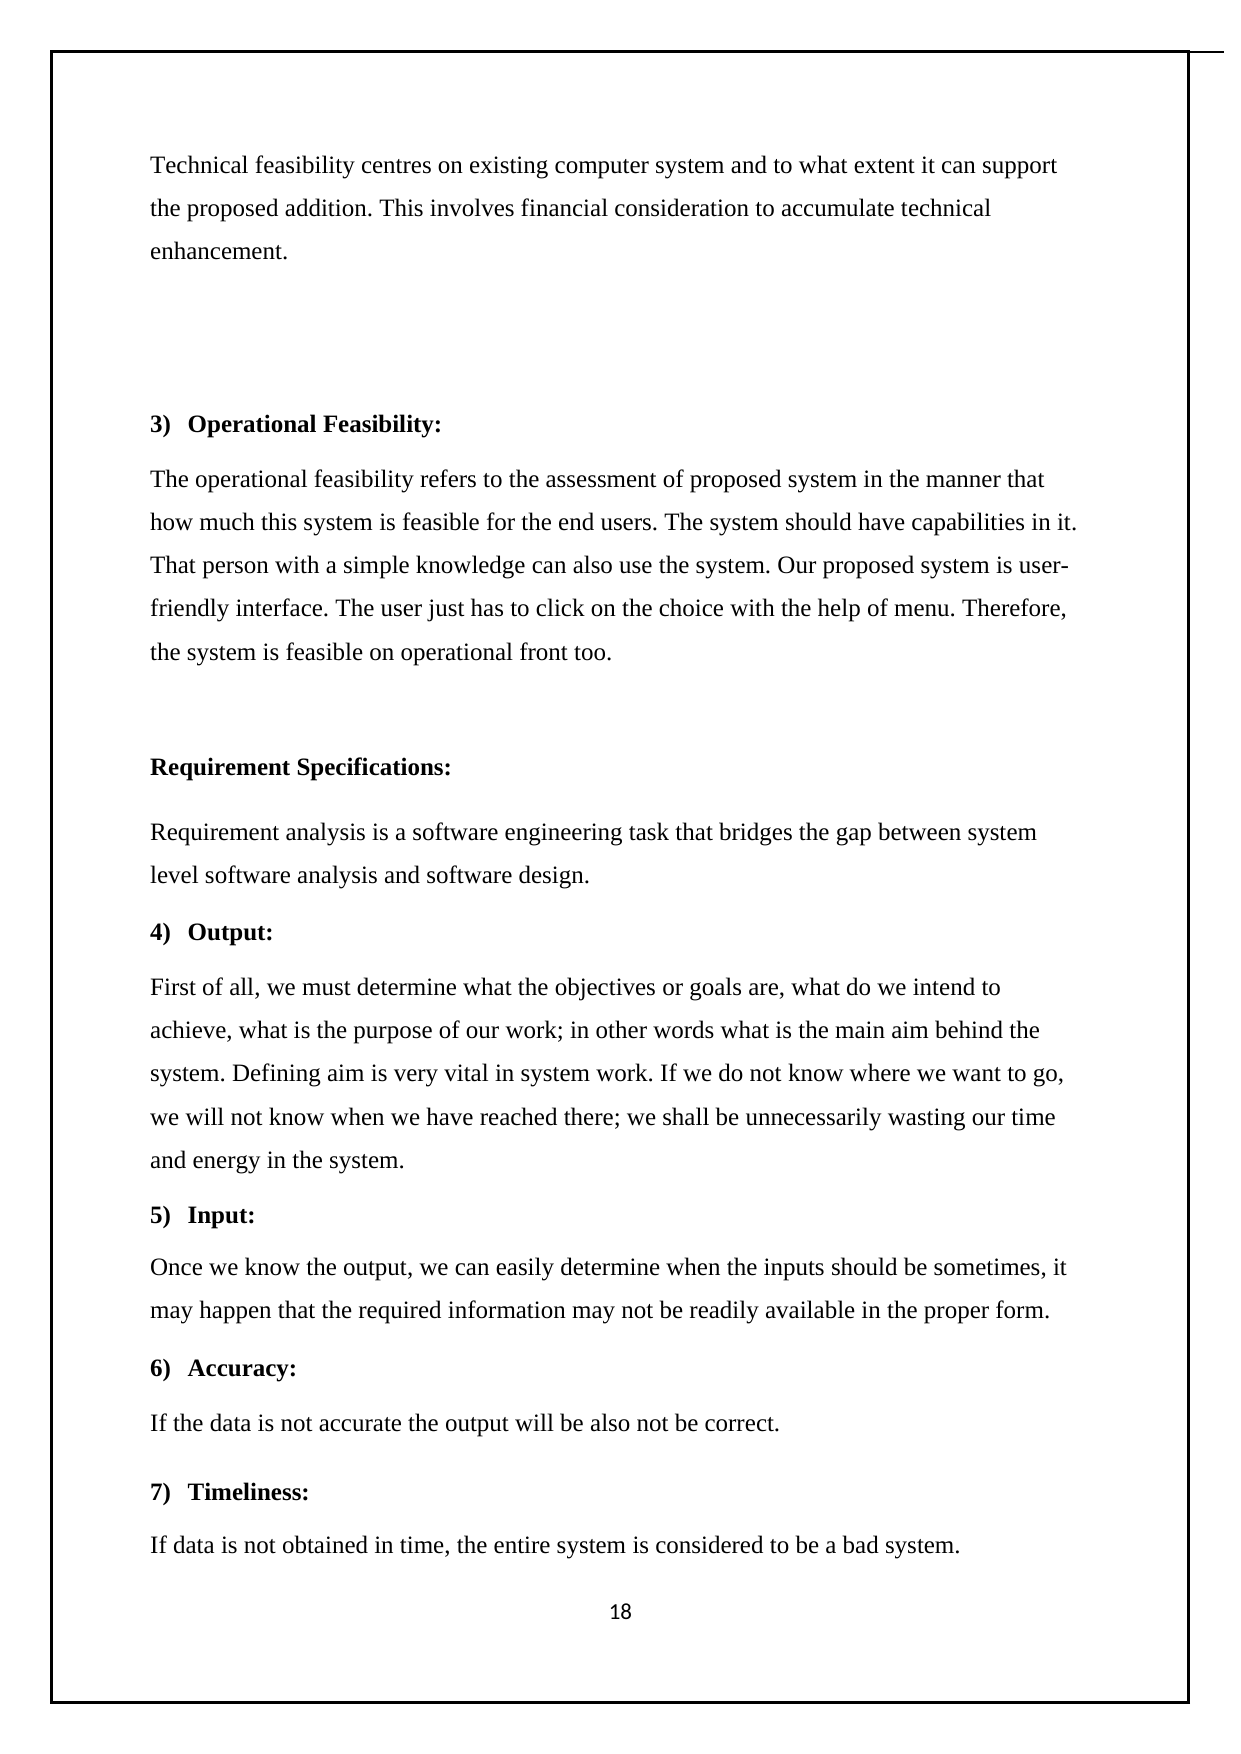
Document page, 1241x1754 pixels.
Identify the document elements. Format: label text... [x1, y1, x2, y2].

text Requirement Specifications: [150, 752, 1090, 781]
list Accuracy: [150, 1353, 1090, 1382]
text The operational feasibility refers to the assessment of proposed system in the manner that how much this system is feasible for the end users. The system should have capabilities in it. That person with a simple knowledge can also use the system. Our proposed system is user-friendly interface. The user just has to click on the choice with the help of menu. Therefore, the system is feasible on operational front too. [150, 464, 1089, 665]
list Input: [150, 1200, 1090, 1229]
text Once we know the output, we can easily determine when the inputs should be sometimes, it may happen that the required information may not be readily available in the proper form. [150, 1252, 1089, 1324]
list Output: [150, 917, 1090, 946]
text If the data is not accurate the output will be also not be correct. [150, 1408, 1089, 1437]
text Technical feasibility centres on existing computer system and to what extent it can support the proposed addition. This involves financial consideration to accumulate technical enhancement. [150, 150, 1089, 265]
text If data is not obtained in time, the entire system is considered to be a bad system. [150, 1530, 1089, 1558]
text Requirement analysis is a software engineering task that bridges the gap between system level software analysis and software design. [150, 817, 1089, 889]
text First of all, we must determine what the objectives or goals are, what do we intend to achieve, what is the purpose of our work; in other words what is the main aim behind the system. Defining aim is very vital in system work. If we do not know where we want to go, we will not know when we have reached there; we shall be unnecessarily wasting our time and energy in the system. [150, 972, 1089, 1173]
list Operational Feasibility: [150, 409, 1090, 438]
list Timeliness: [150, 1477, 1090, 1506]
